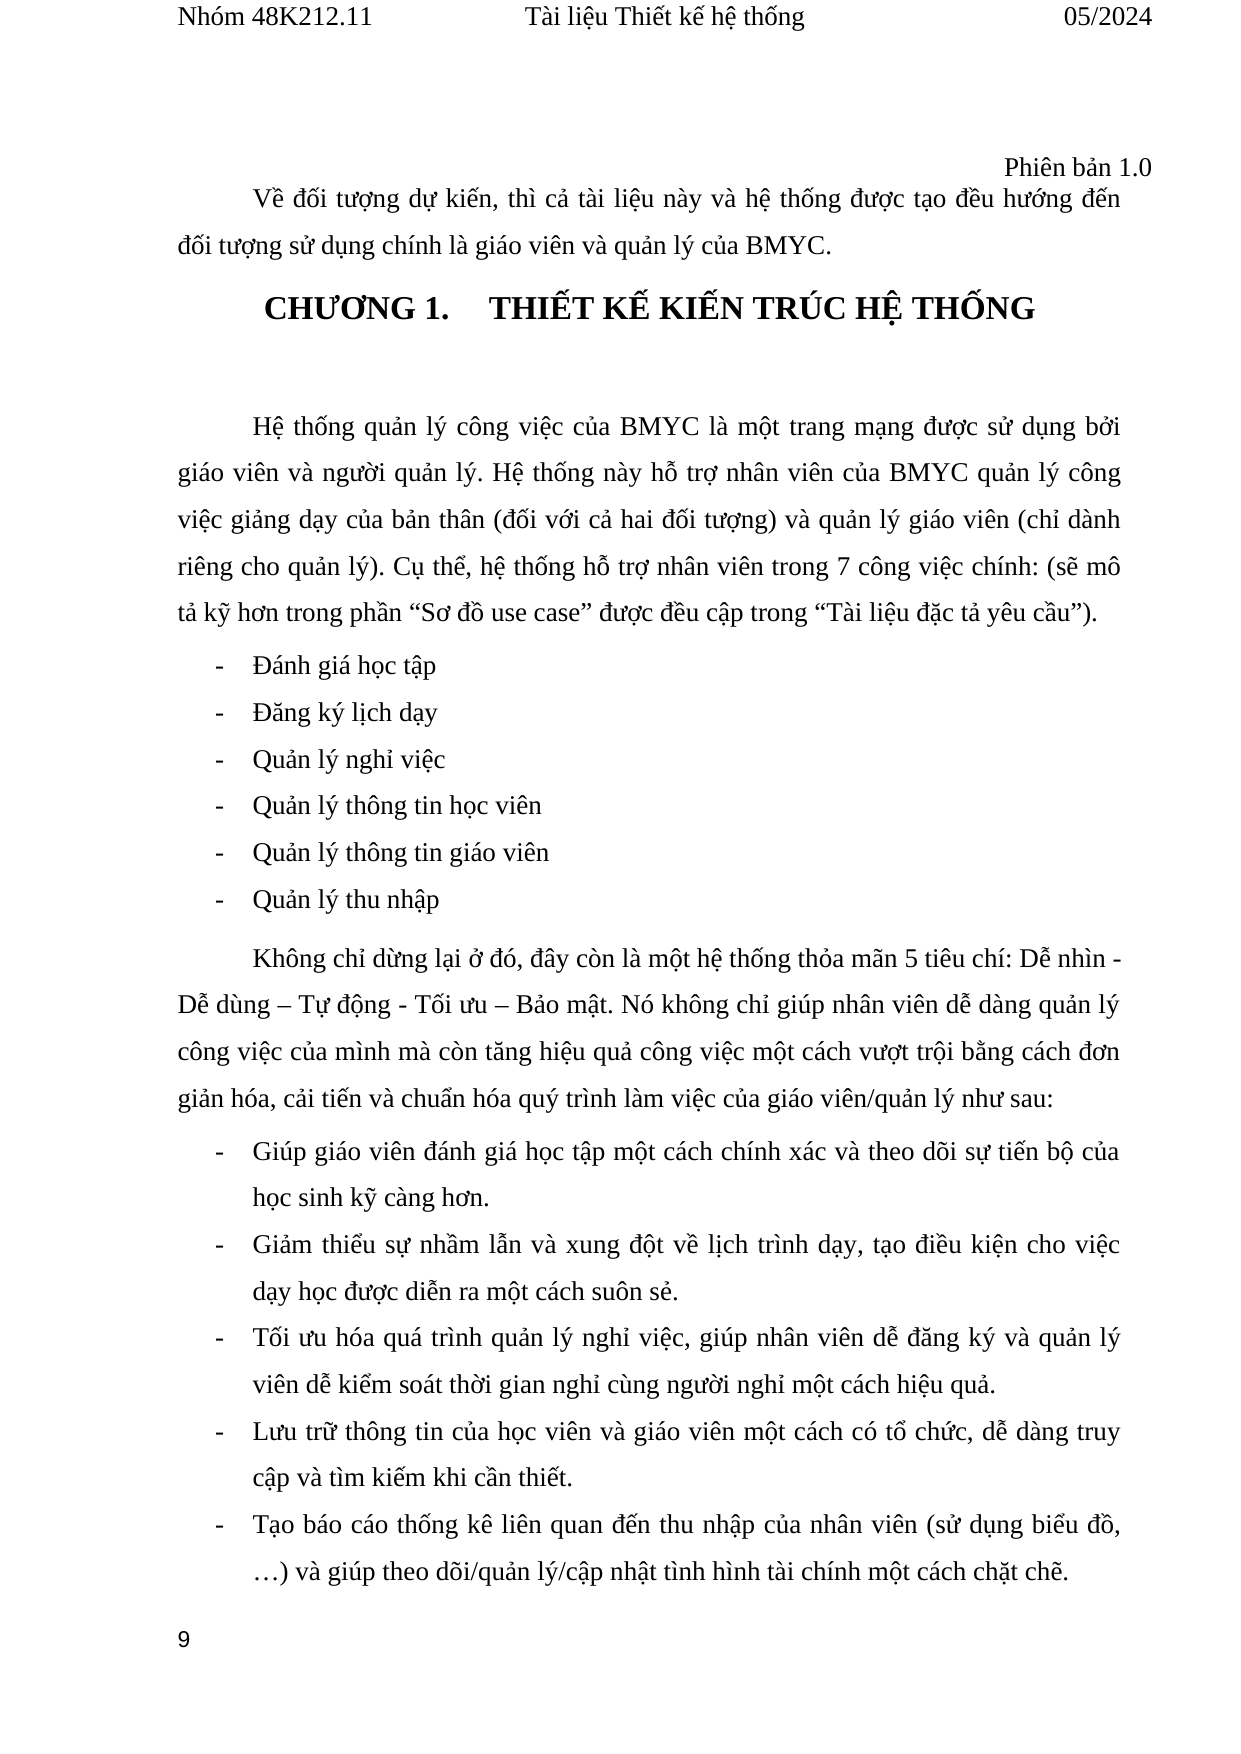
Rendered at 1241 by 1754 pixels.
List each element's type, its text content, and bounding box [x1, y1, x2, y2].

list Tối ưu hóa quá trình quản lý nghỉ việc, giúp nhân viên dễ đăng ký và quản lý viên dễ kiểm soát thời gian nghỉ cùng người nghỉ một cách hiệu quả. [215, 1322, 1122, 1399]
list Giúp giáo viên đánh giá học tập một cách chính xác và theo dõi sự tiến bộ của học sinh kỹ càng hơn. [215, 1135, 1122, 1213]
list Quản lý thu nhập [215, 883, 1122, 914]
list Tạo báo cáo thống kê liên quan đến thu nhập của nhân viên (sử dụng biểu đồ,…) và giúp theo dõi/quản lý/cập nhật tình hình tài chính một cách chặt chẽ. [215, 1508, 1122, 1586]
list Quản lý thông tin giáo viên [215, 836, 1122, 867]
subtitle THIẾT KẾ KIẾN TRÚC HỆ THỐNG [177, 288, 1122, 326]
text Không chỉ dừng lại ở đó, đây còn là một hệ thống thỏa mãn 5 tiêu chí: Dễ nhìn - Dễ dùng – Tự động - Tối ưu – Bảo mật. Nó không chỉ giúp nhân viên dễ dàng quản lý công việc của mình mà còn tăng hiệu quả công việc một cách vượt trội bằng cách đơn giản hóa, cải tiến và chuẩn hóa quý trình làm việc của giáo viên/quản lý như sau: [177, 942, 1122, 1113]
list Giảm thiểu sự nhầm lẫn và xung đột về lịch trình dạy, tạo điều kiện cho việc dạy học được diễn ra một cách suôn sẻ. [215, 1228, 1122, 1306]
text Về đối tượng dự kiến, thì cả tài liệu này và hệ thống được tạo đều hướng đến đối tượng sử dụng chính là giáo viên và quản lý của BMYC. [177, 182, 1122, 260]
list Quản lý nghỉ việc [215, 743, 1122, 774]
list Lưu trữ thông tin của học viên và giáo viên một cách có tổ chức, dễ dàng truy cập và tìm kiếm khi cần thiết. [215, 1415, 1122, 1493]
text Hệ thống quản lý công việc của BMYC là một trang mạng được sử dụng bởi giáo viên và người quản lý. Hệ thống này hỗ trợ nhân viên của BMYC quản lý công việc giảng dạy của bản thân (đối với cả hai đối tượng) và quản lý giáo viên (chỉ dành riêng cho quản lý). Cụ thể, hệ thống hỗ trợ nhân viên trong 7 công việc chính: (sẽ mô tả kỹ hơn trong phần “Sơ đồ use case” được đều cập trong “Tài liệu đặc tả yêu cầu”). [177, 410, 1122, 628]
list Quản lý thông tin học viên [215, 789, 1122, 821]
list Đăng ký lịch dạy [215, 696, 1122, 727]
list Đánh giá học tập [215, 649, 1122, 681]
